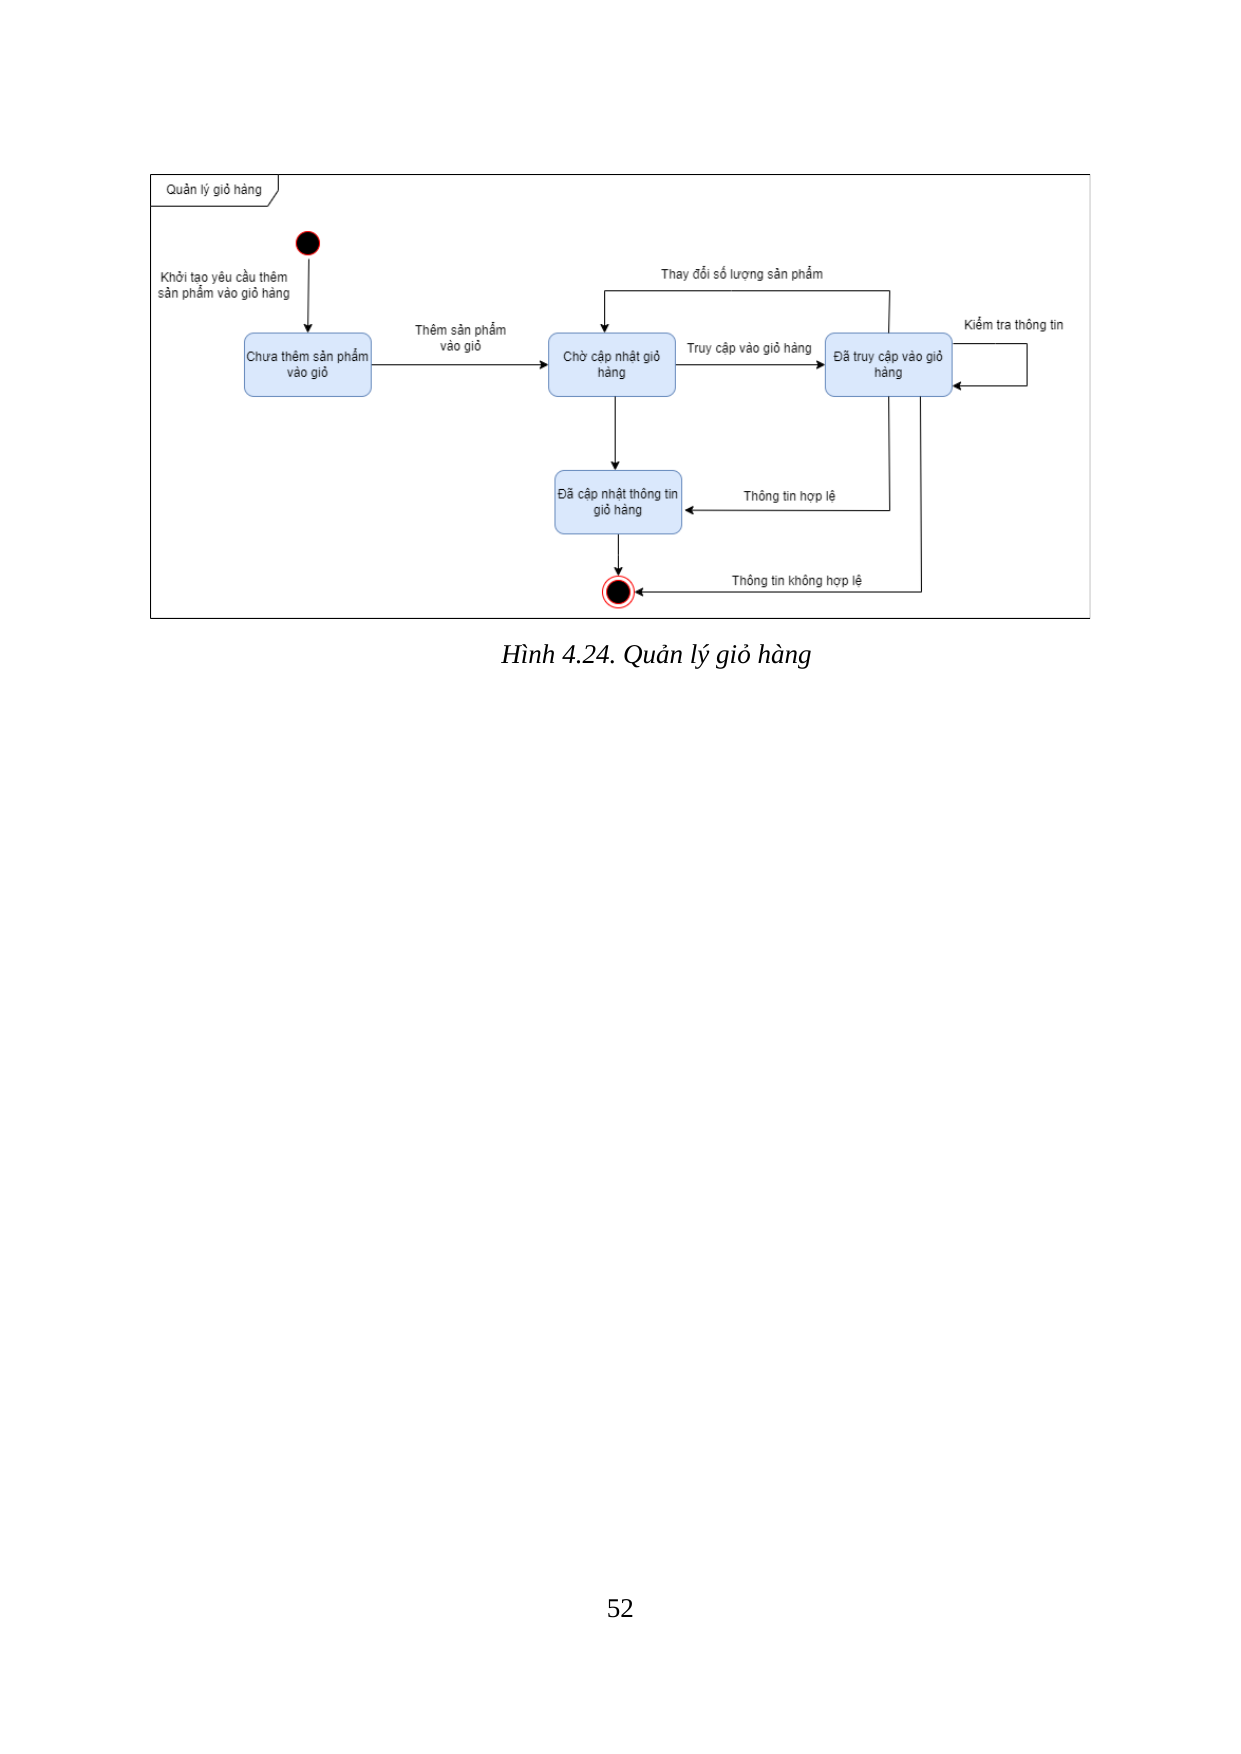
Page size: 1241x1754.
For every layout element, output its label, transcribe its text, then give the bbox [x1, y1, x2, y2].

picture [150, 174, 1091, 619]
